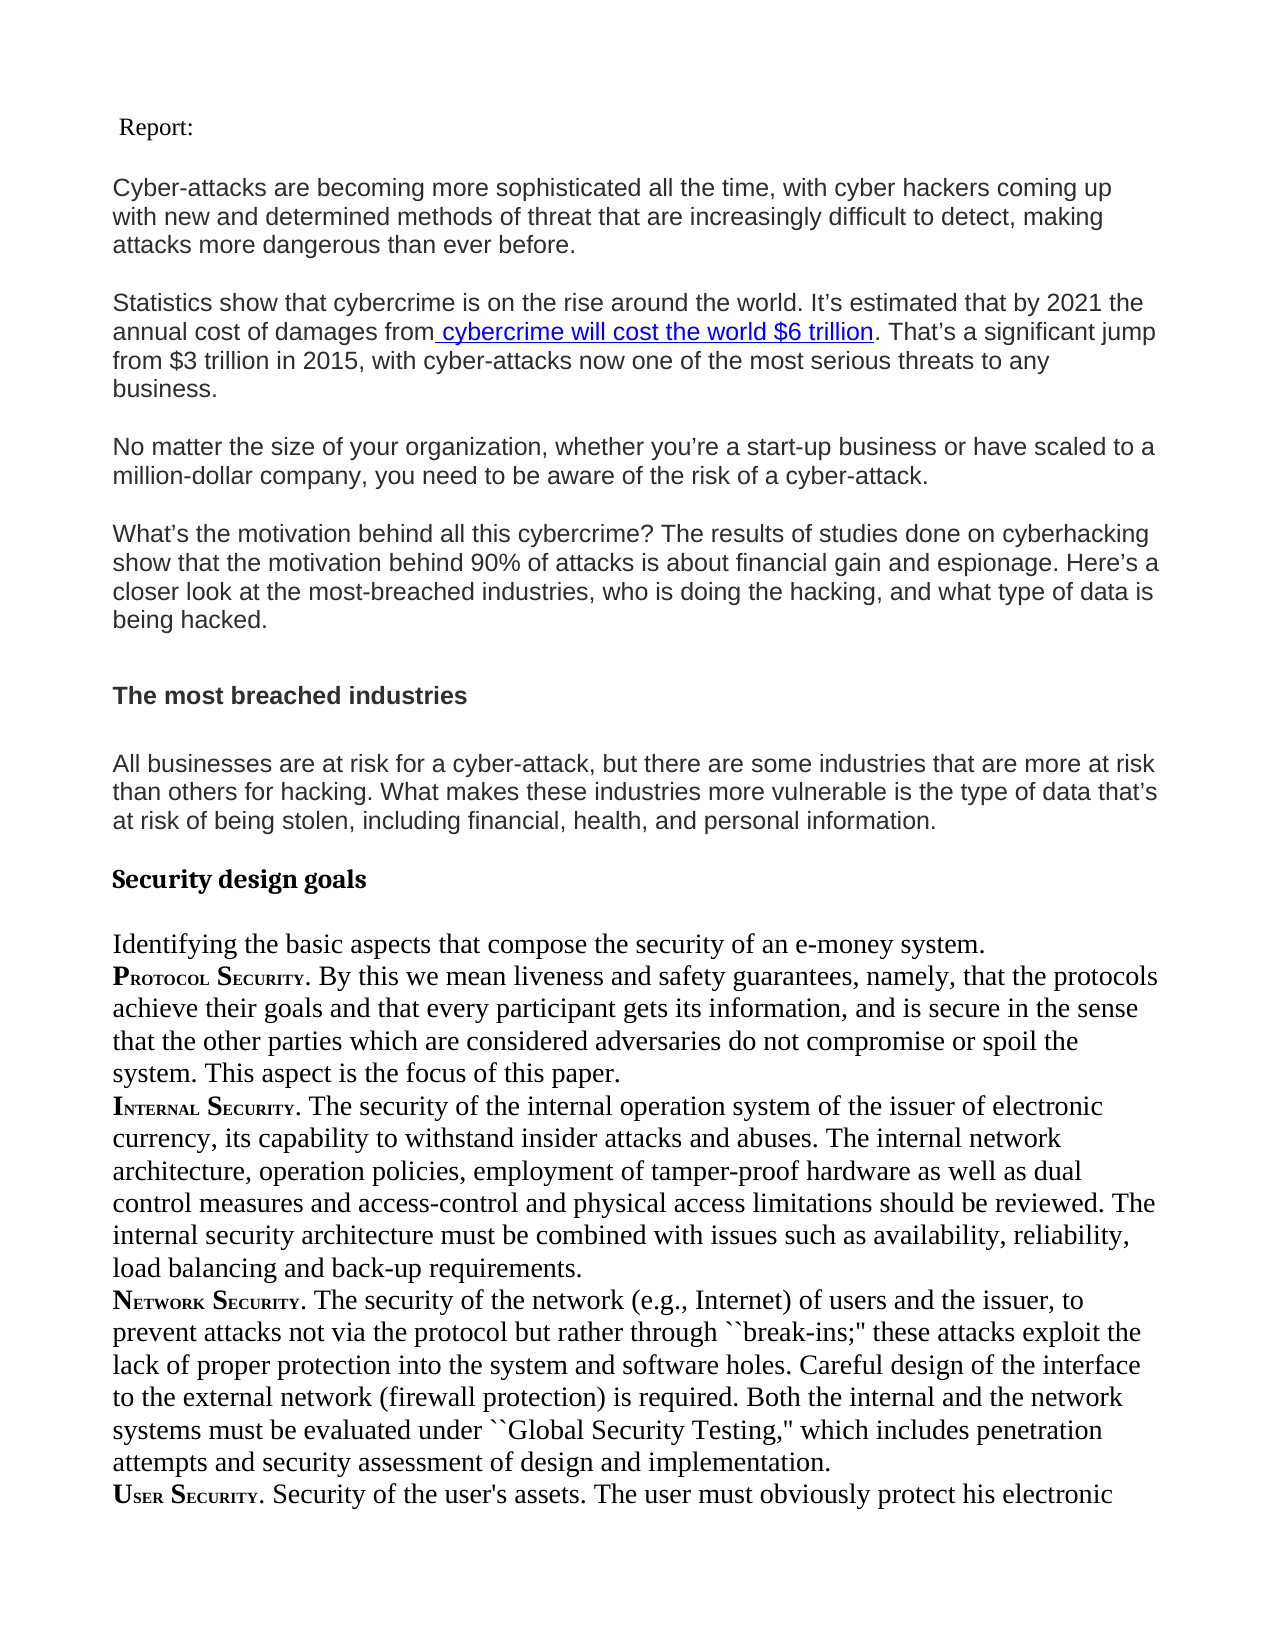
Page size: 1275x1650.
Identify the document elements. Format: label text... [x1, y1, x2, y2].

subtitle Security design goals [112, 864, 1162, 895]
text What’s the motivation behind all this cybercrime? The results of studies done on cyberhacking show that the motivation behind 90% of attacks is about financial gain and espionage. Here’s a closer look at the most-breached industries, who is doing the hacking, and what type of data is being hacked. [112, 519, 1162, 634]
text Cyber-attacks are becoming more sophisticated all the time, with cyber hackers coming up with new and determined methods of threat that are increasingly difficult to detect, making attacks more dangerous than ever before. [112, 173, 1162, 259]
text No matter the size of your organization, whether you’re a start-up business or have scaled to a million-dollar company, you need to be aware of the risk of a cyber-attack. [112, 432, 1162, 490]
text Statistics show that cybercrime is on the rise around the world. It’s estimated that by 2021 the annual cost of damages from cybercrime will cost the world $6 trillion. That’s a significant jump from $3 trillion in 2015, with cyber-attacks now one of the most serious threats to any business. [112, 288, 1162, 403]
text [112, 927, 1162, 1510]
text Report: [112, 112, 1162, 141]
subtitle The most breached industries [112, 681, 1162, 709]
text All businesses are at risk for a cyber-attack, but there are some industries that are more at risk than others for hacking. What makes these industries more vulnerable is the type of data that’s at risk of being stolen, including financial, health, and personal information. [112, 749, 1162, 835]
